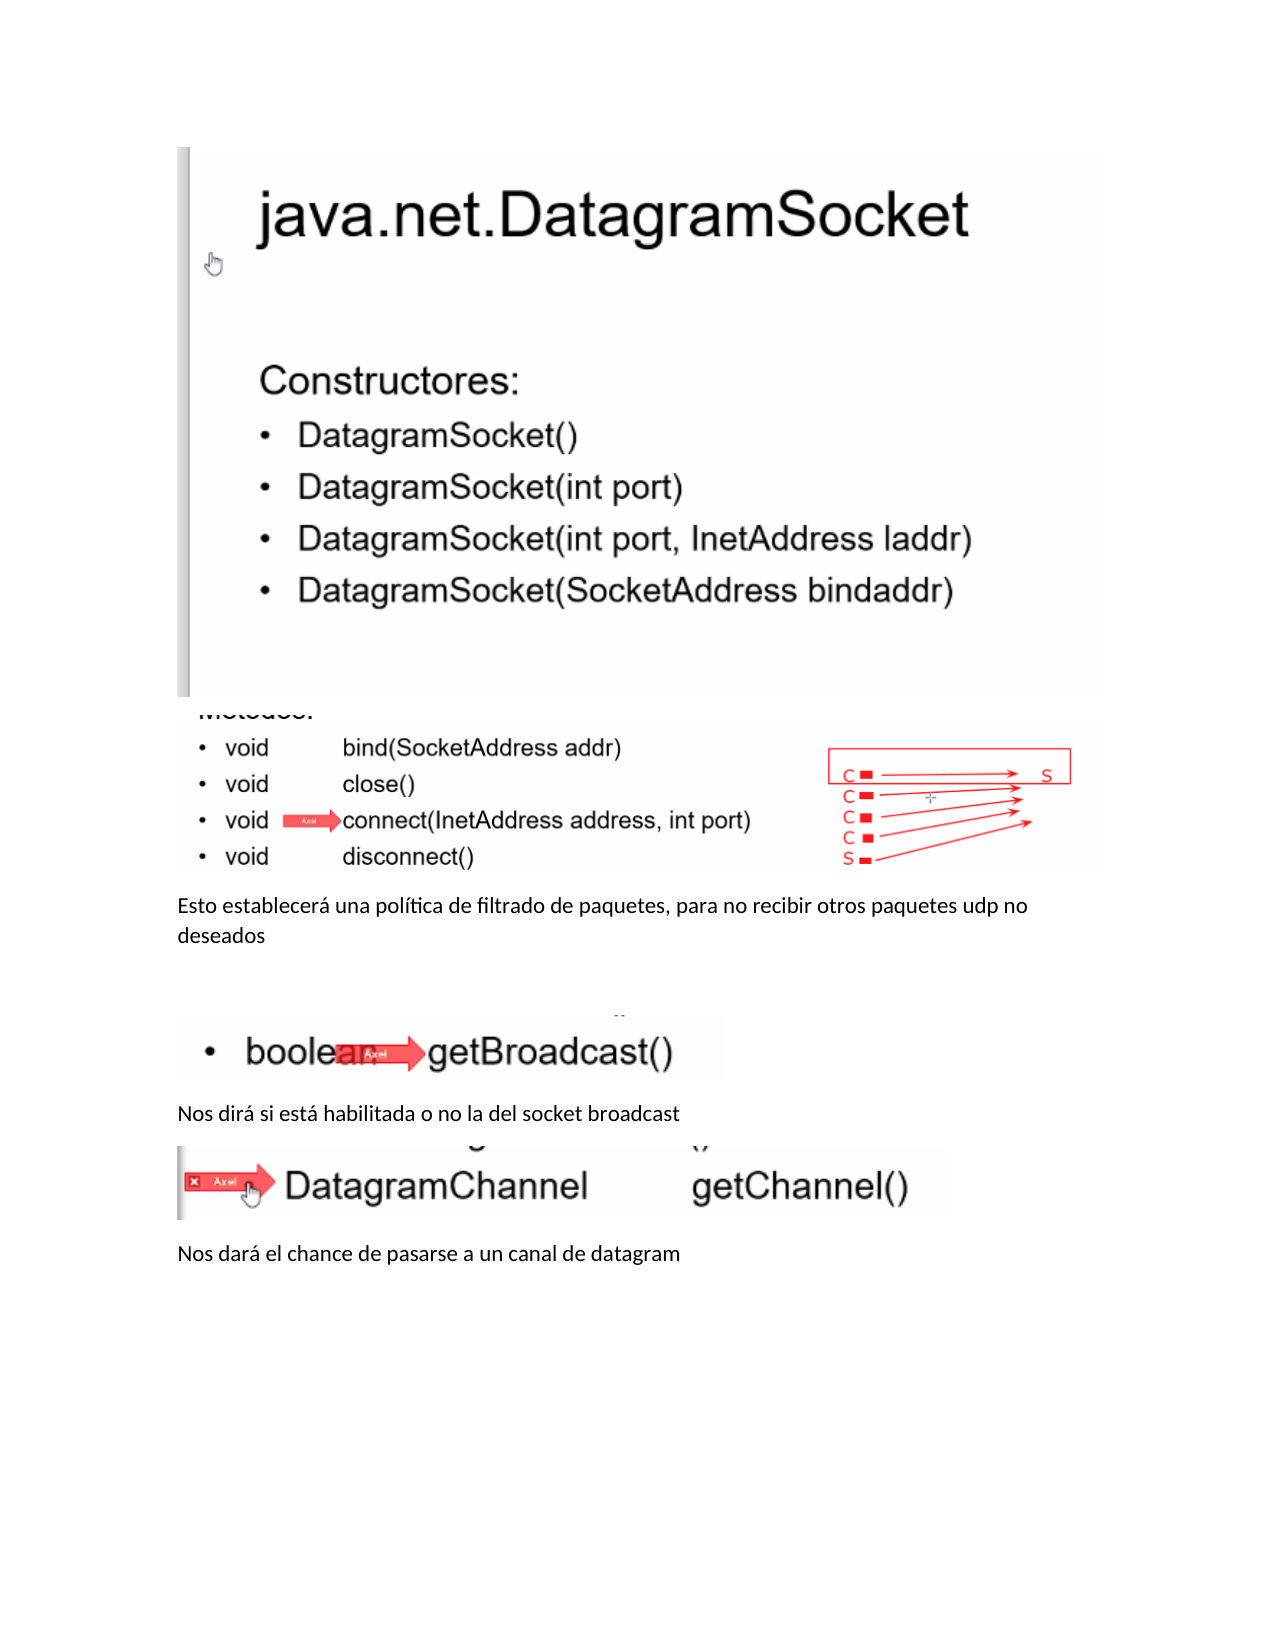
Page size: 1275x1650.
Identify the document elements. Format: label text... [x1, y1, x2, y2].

picture [177, 1015, 726, 1081]
picture [177, 1146, 947, 1220]
picture [177, 147, 1098, 697]
picture [177, 715, 1098, 873]
text Nos dirá si está habilitada o no la del socket broadcast [177, 1099, 1098, 1128]
text Nos dará el chance de pasarse a un canal de datagram [177, 1239, 1098, 1267]
text Esto establecerá una política de filtrado de paquetes, para no recibir otros paquetes udp no deseados [177, 891, 1098, 949]
